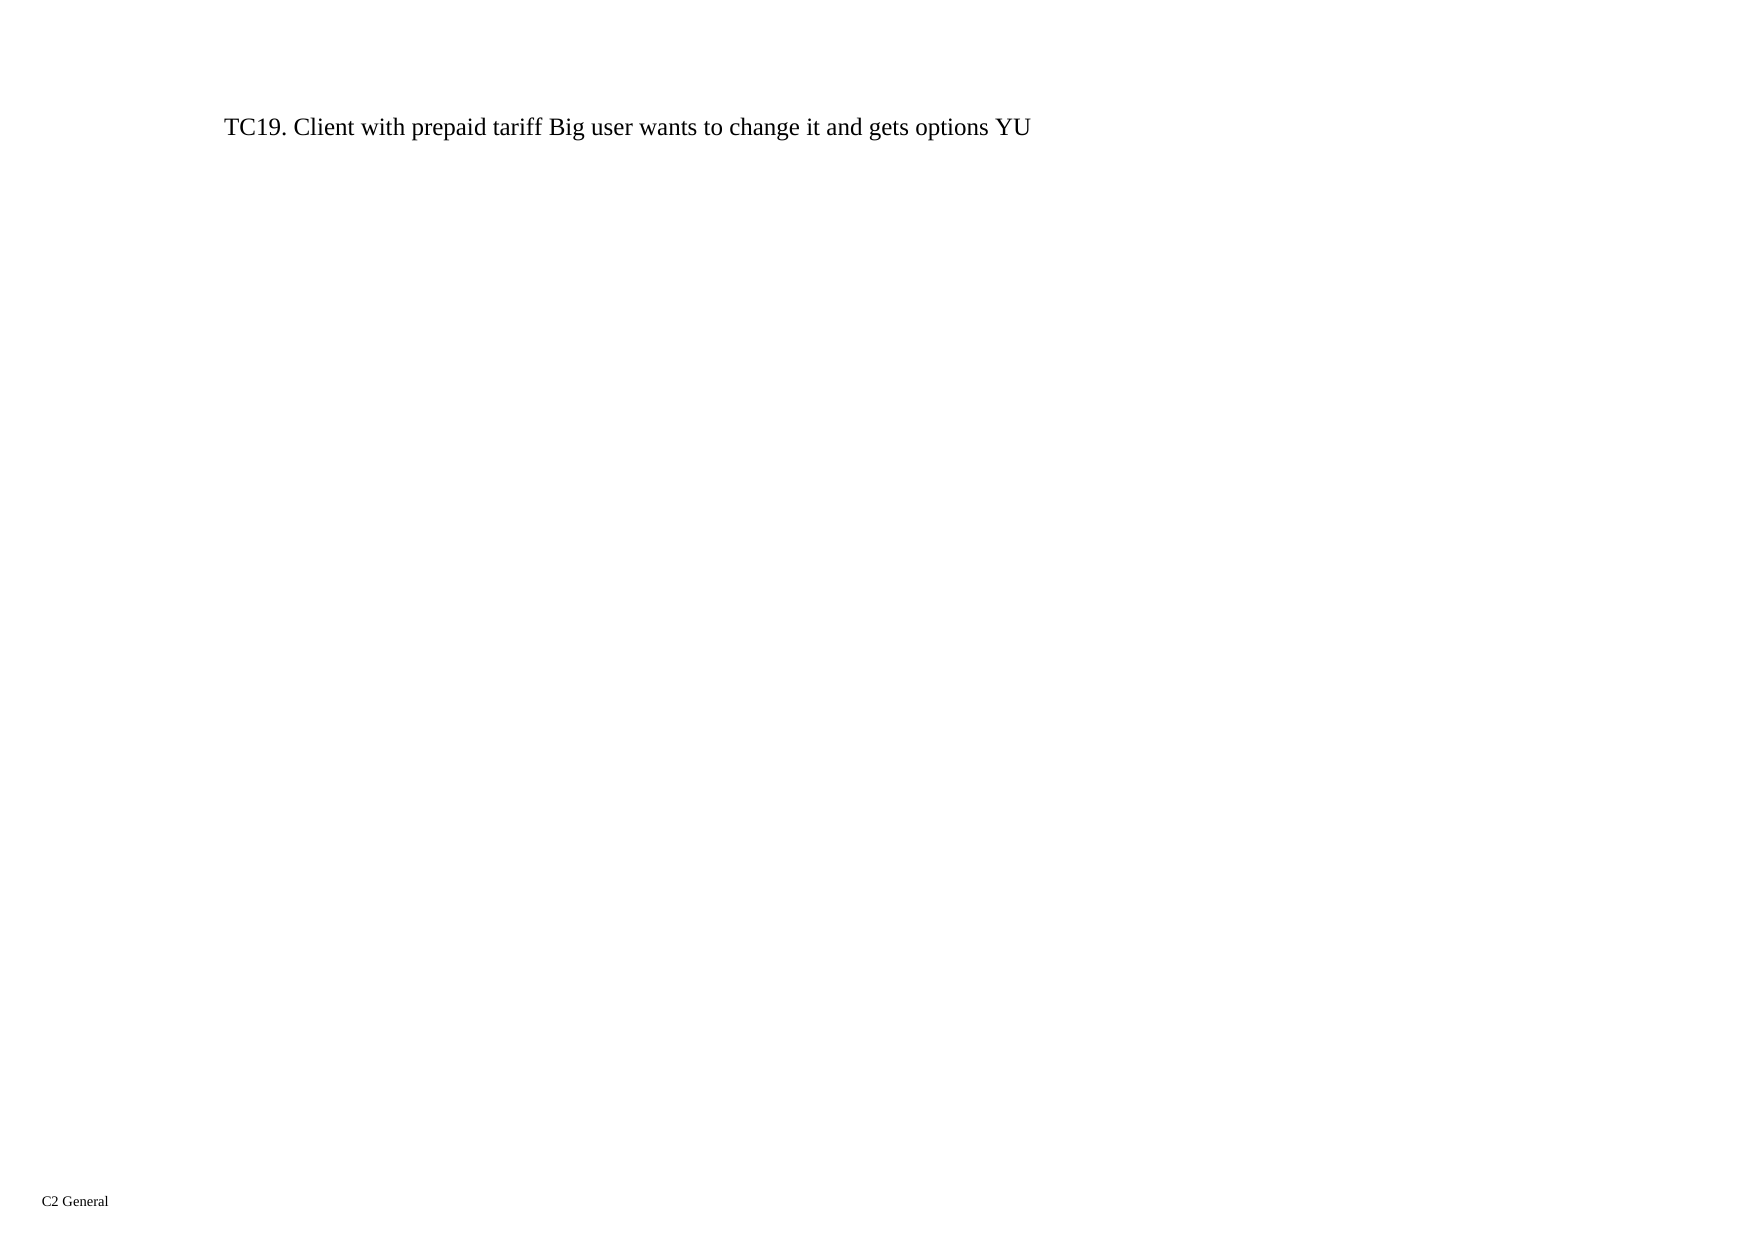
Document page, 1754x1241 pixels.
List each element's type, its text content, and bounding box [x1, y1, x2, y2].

text TC19. Client with prepaid tariff Big user wants to change it and gets options YU [150, 112, 1604, 141]
